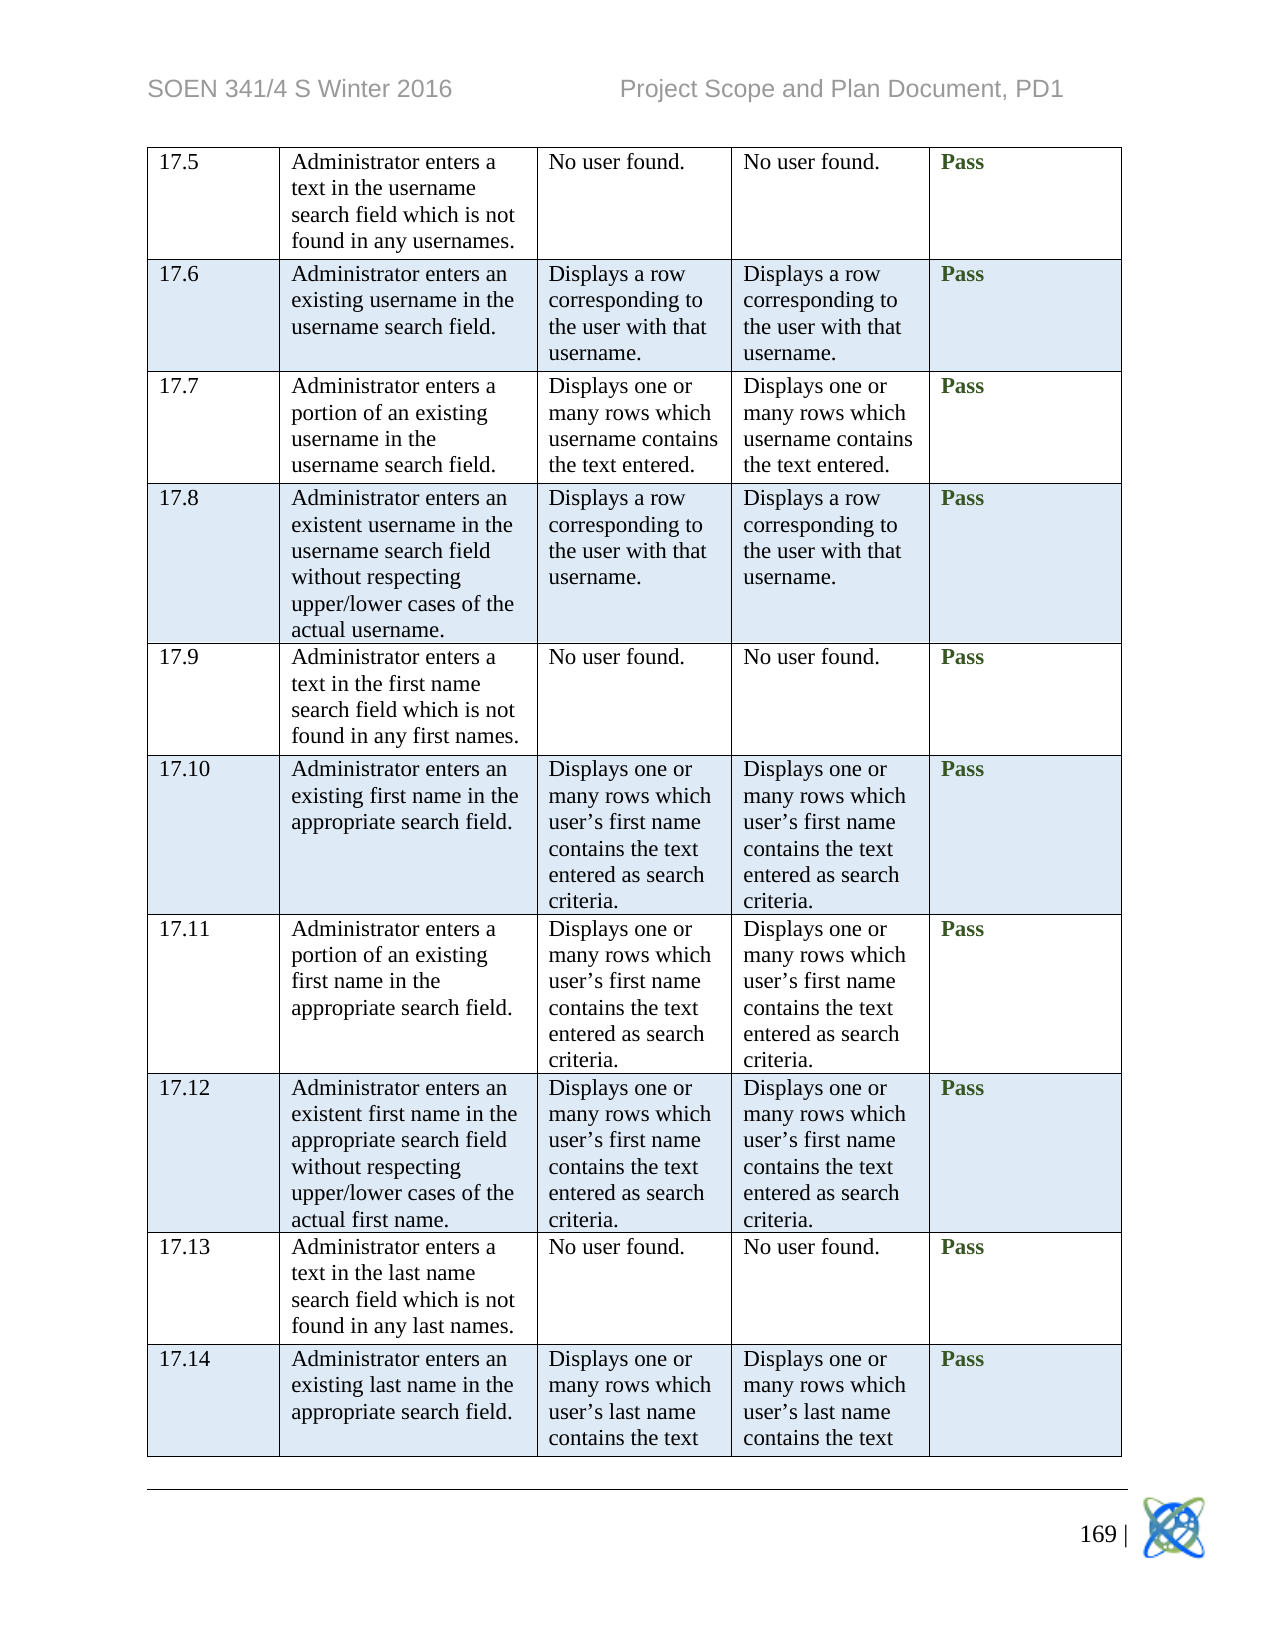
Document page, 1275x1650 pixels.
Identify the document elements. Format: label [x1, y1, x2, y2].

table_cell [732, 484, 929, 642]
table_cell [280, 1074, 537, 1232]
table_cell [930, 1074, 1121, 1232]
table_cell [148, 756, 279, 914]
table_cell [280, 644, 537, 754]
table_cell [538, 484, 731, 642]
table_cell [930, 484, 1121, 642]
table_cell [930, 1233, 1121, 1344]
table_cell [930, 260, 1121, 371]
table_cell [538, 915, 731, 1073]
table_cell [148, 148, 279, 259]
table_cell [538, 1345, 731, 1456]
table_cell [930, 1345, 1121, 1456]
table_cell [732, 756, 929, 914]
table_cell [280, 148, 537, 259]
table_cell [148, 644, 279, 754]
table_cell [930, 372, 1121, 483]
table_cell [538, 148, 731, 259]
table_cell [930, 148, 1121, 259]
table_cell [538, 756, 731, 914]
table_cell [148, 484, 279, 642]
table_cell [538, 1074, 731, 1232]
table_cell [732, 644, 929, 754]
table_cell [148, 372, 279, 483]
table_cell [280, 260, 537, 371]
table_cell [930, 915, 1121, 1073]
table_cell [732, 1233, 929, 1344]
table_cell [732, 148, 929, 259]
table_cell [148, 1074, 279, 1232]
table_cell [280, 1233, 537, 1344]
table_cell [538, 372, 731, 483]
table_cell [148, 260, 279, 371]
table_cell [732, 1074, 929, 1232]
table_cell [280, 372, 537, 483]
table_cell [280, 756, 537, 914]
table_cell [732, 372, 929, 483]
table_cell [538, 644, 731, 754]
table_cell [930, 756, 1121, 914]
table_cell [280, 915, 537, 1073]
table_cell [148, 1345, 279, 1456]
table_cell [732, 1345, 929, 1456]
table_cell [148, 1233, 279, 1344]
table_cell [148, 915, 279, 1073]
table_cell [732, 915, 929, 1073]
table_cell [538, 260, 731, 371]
picture [1123, 1490, 1224, 1566]
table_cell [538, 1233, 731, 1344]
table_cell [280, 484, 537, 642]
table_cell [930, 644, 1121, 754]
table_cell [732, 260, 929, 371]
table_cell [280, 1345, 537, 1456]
